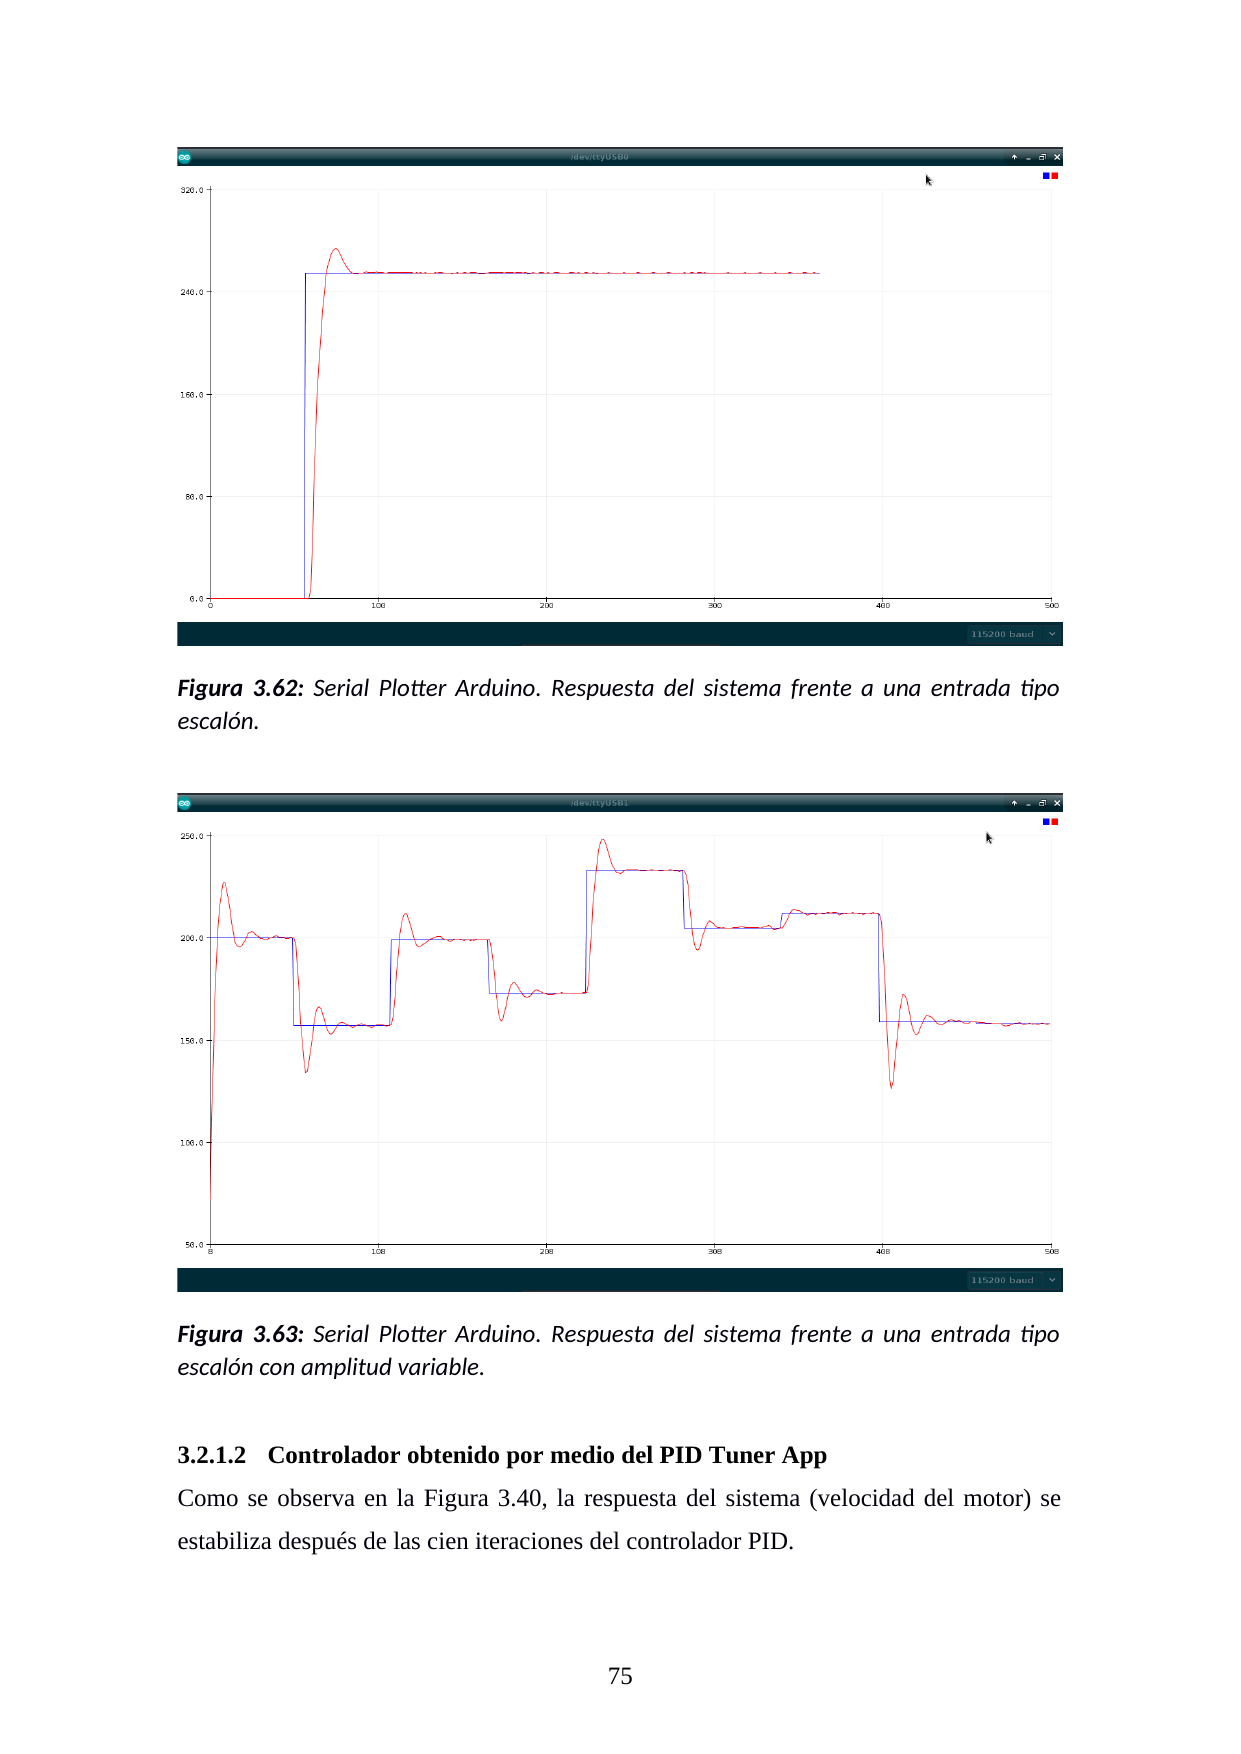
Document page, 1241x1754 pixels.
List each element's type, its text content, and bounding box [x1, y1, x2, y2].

picture [177, 793, 1063, 810]
picture [968, 626, 1060, 643]
picture [968, 1272, 1060, 1289]
picture [177, 813, 1063, 1267]
text Como se observa en la Figura 3.40, la respuesta del sistema (velocidad del motor) se estabiliza después de las cien iteraciones del controlador PID. [177, 1483, 1063, 1555]
subtitle Controlador obtenido por medio del PID Tuner App [177, 1440, 1063, 1468]
picture [177, 147, 1063, 164]
picture [177, 167, 1063, 621]
